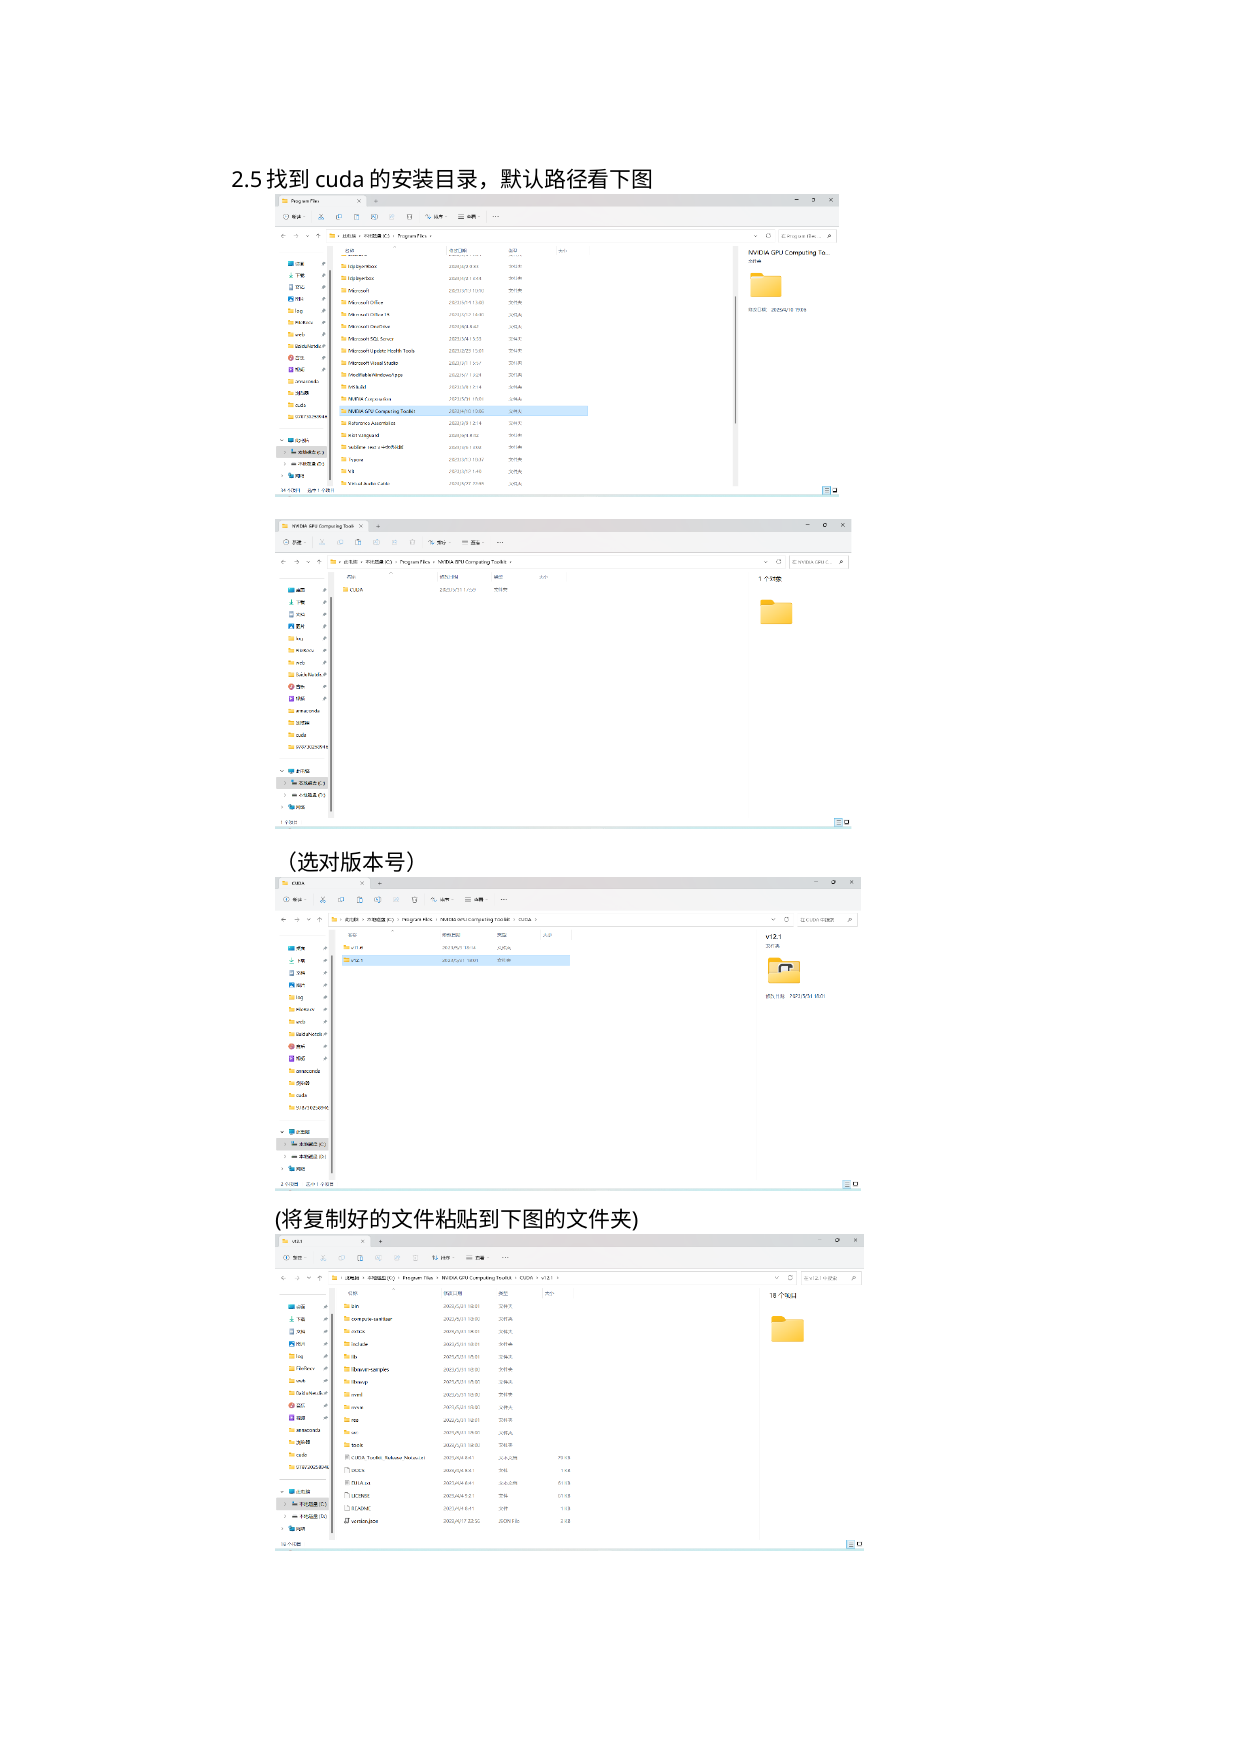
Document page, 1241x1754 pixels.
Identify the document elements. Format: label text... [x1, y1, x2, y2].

picture [275, 194, 839, 497]
text (将复制好的文件粘贴到下图的文件夹) [187, 1202, 1053, 1234]
picture [275, 1234, 864, 1551]
picture [275, 877, 861, 1191]
text 2.5找到cuda的安装目录，默认路径看下图 [187, 162, 1053, 194]
picture [275, 519, 852, 829]
text （选对版本号） [187, 844, 1053, 877]
